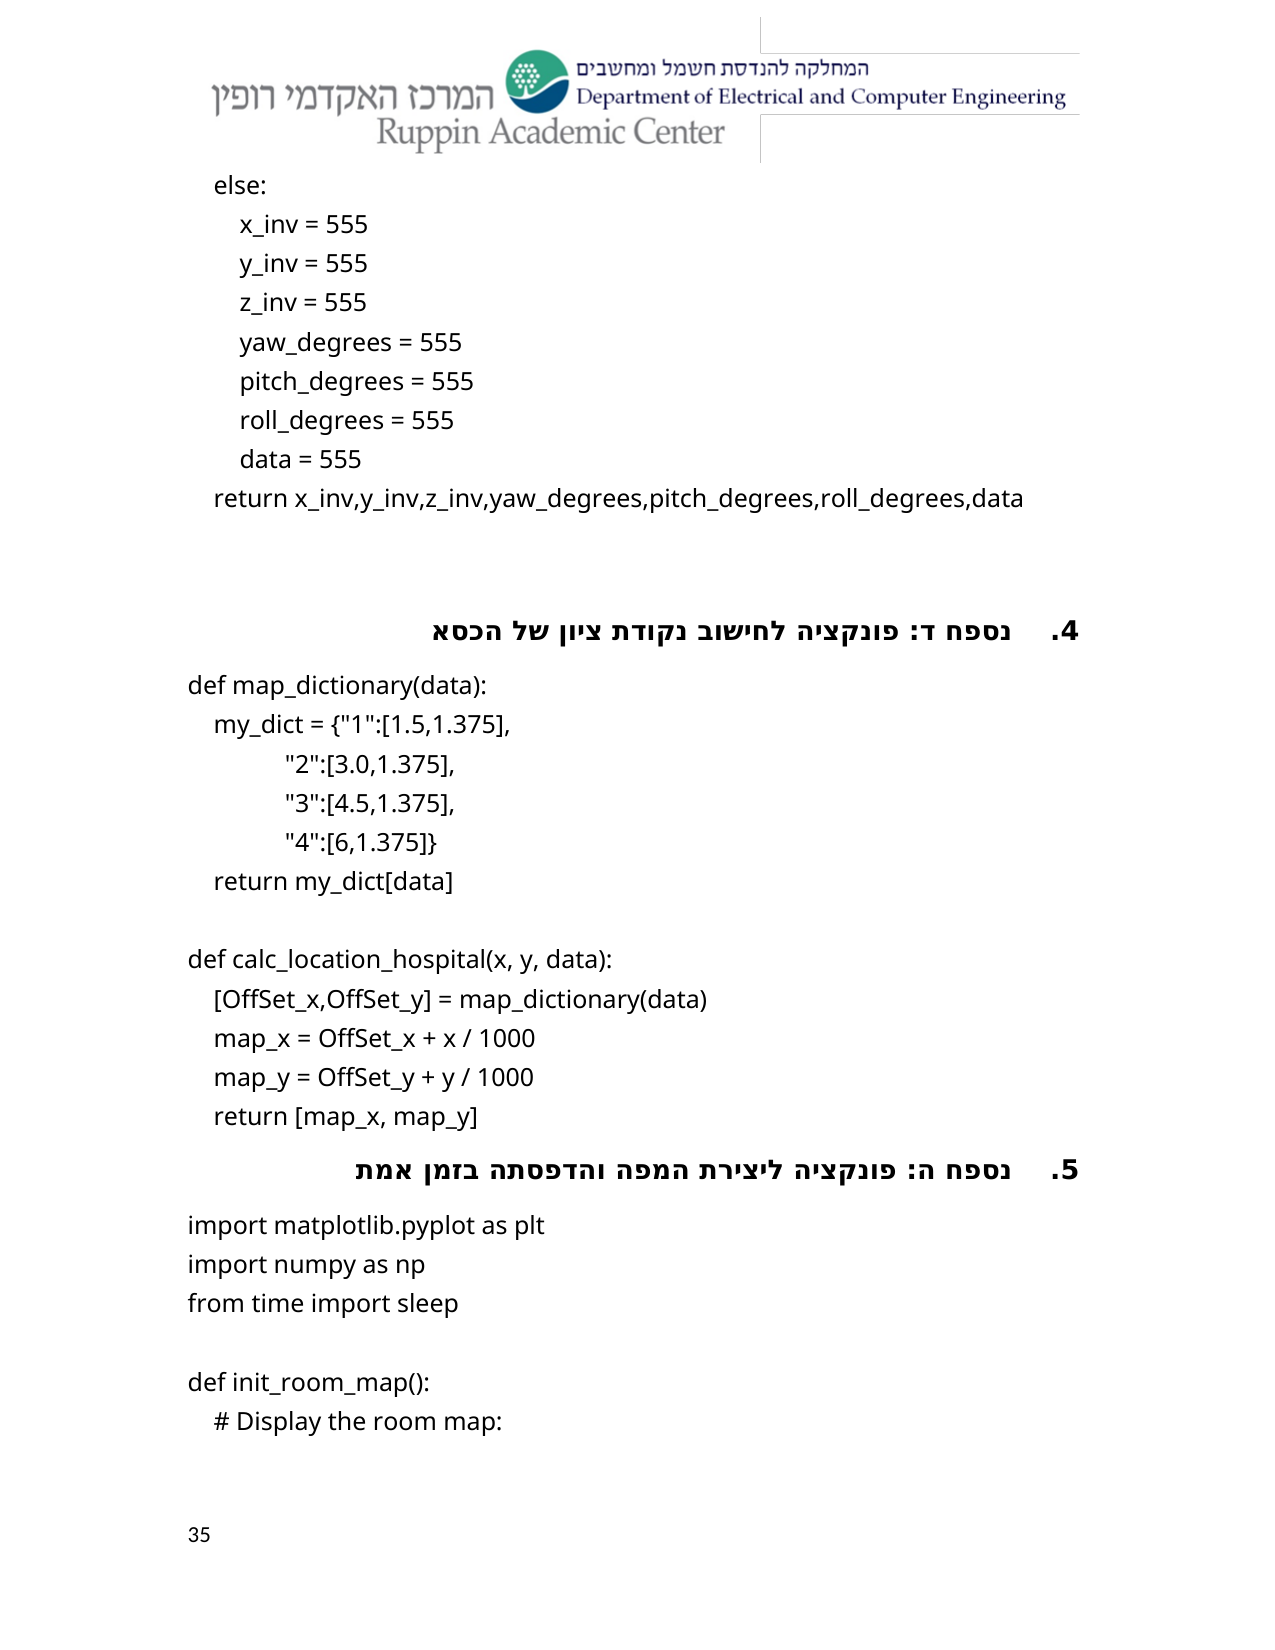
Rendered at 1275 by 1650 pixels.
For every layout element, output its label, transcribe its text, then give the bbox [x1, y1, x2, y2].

text "2":[3.0,1.375], [187, 746, 1087, 780]
text [OffSet_x,OffSet_y] = map_dictionary(data) [187, 981, 1087, 1015]
text z_inv = 555 [187, 285, 1087, 319]
list נספח ד: פונקציה לחישוב נקודת ציון של הכסא [187, 615, 1050, 647]
text x_inv = 555 [187, 207, 1087, 241]
text import numpy as np [187, 1247, 1087, 1281]
text y_inv = 555 [187, 246, 1087, 280]
text def calc_location_hospital(x, y, data): [187, 942, 1087, 976]
text roll_degrees = 555 [187, 402, 1087, 437]
text map_x = OffSet_x + x / 1000 [187, 1020, 1087, 1054]
text # Display the room map: [187, 1403, 1087, 1437]
text return [map_x, map_y] [187, 1099, 1087, 1133]
text my_dict = {"1":[1.5,1.375], [187, 707, 1087, 741]
text import matplotlib.pyplot as plt [187, 1207, 1087, 1242]
text "3":[4.5,1.375], [187, 785, 1087, 819]
text return my_dict[data] [187, 864, 1087, 898]
text data = 555 [187, 442, 1087, 476]
text pitch_degrees = 555 [187, 363, 1087, 397]
text yaw_degrees = 555 [187, 324, 1087, 358]
text else: [187, 150, 1087, 202]
list נספח ה: פונקציה ליצירת המפה והדפסתה בזמן אמת [187, 1154, 1050, 1186]
text map_y = OffSet_y + y / 1000 [187, 1059, 1087, 1094]
text "4":[6,1.375]} [187, 824, 1087, 859]
text return x_inv,y_inv,z_inv,yaw_degrees,pitch_degrees,roll_degrees,data [187, 481, 1087, 515]
text from time import sleep [187, 1286, 1087, 1320]
text def map_dictionary(data): [187, 668, 1087, 702]
picture [176, 17, 1080, 163]
text def init_room_map(): [187, 1364, 1087, 1398]
